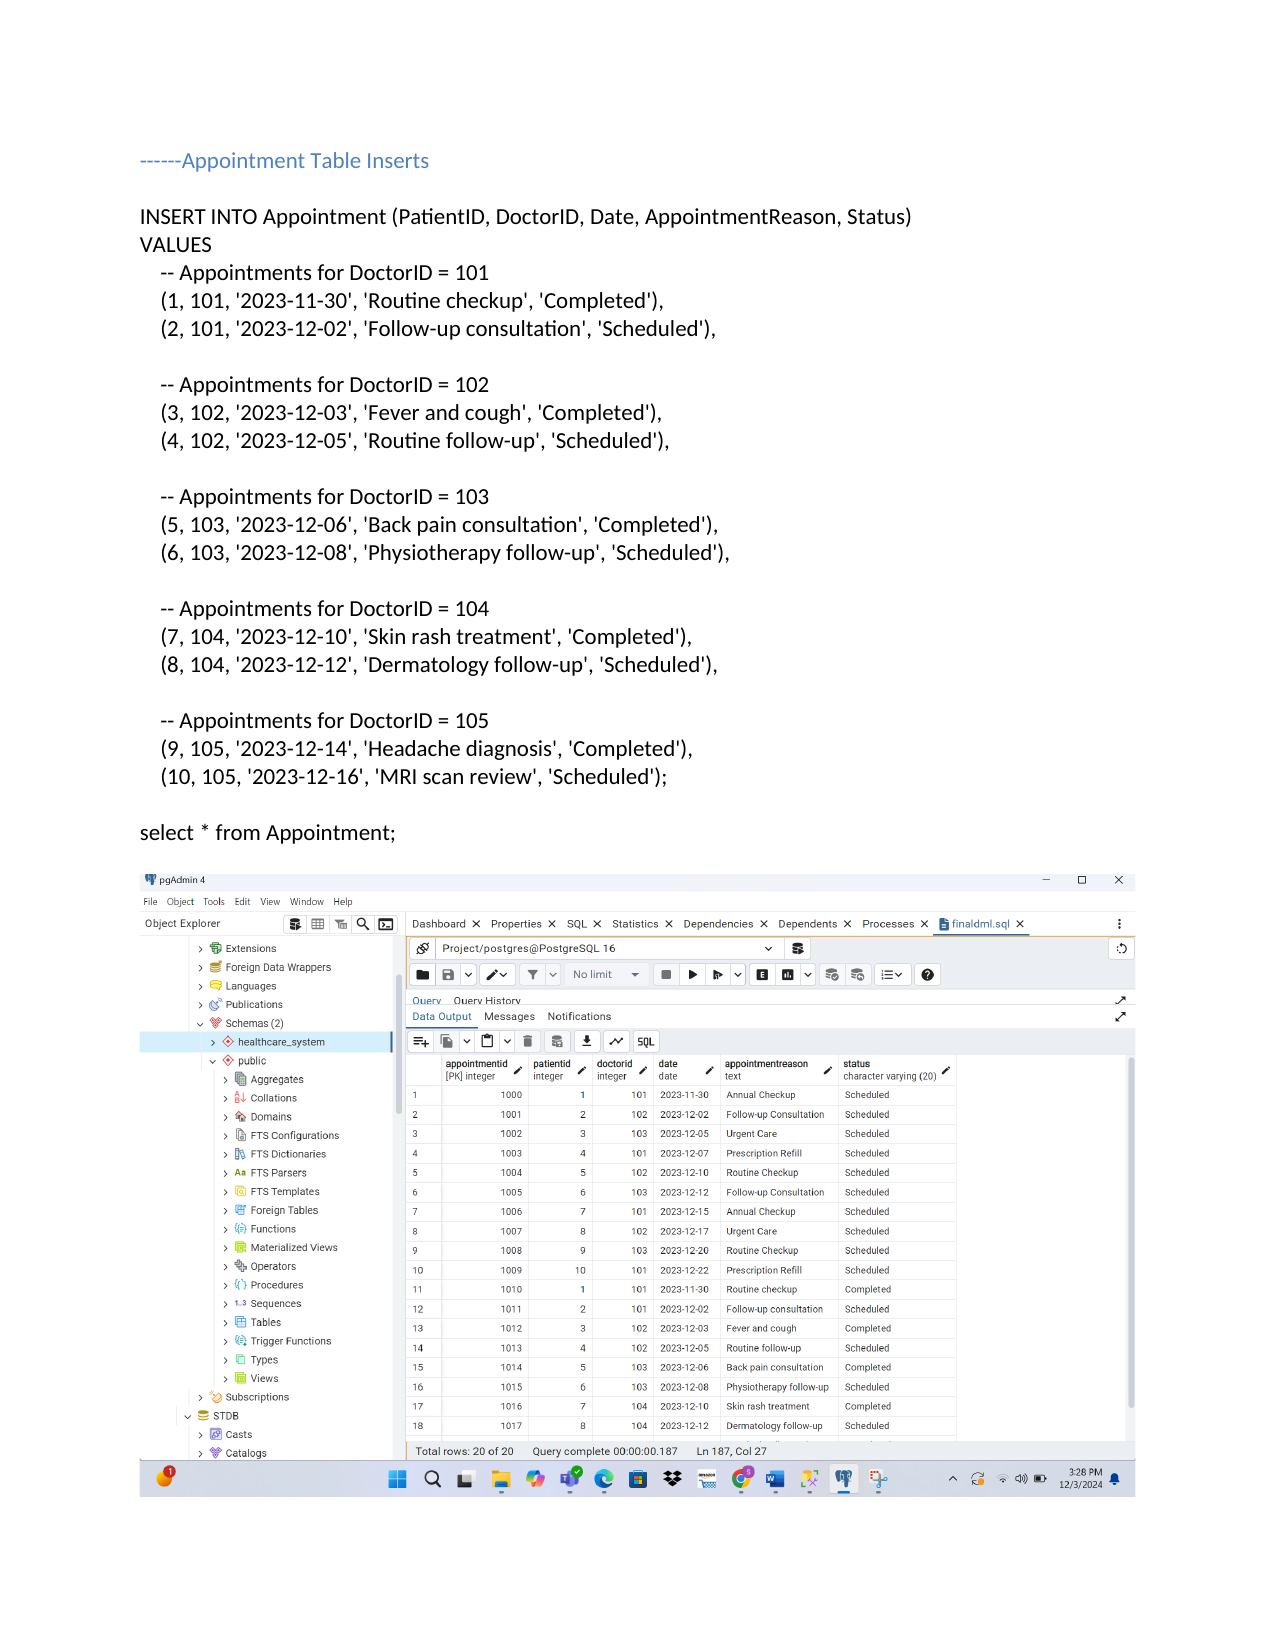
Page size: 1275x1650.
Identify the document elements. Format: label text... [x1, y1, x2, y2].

text -- Appointments for DoctorID = 103 [139, 482, 1135, 510]
text (6, 103, '2023-12-08', 'Physiotherapy follow-up', 'Scheduled'), [139, 538, 1135, 566]
text (8, 104, '2023-12-12', 'Dermatology follow-up', 'Scheduled'), [139, 650, 1135, 678]
text (9, 105, '2023-12-14', 'Headache diagnosis', 'Completed'), [139, 734, 1135, 762]
text -- Appointments for DoctorID = 102 [139, 370, 1135, 398]
text (3, 102, '2023-12-03', 'Fever and cough', 'Completed'), [139, 398, 1135, 426]
text -- Appointments for DoctorID = 105 [139, 706, 1135, 734]
text (7, 104, '2023-12-10', 'Skin rash treatment', 'Completed'), [139, 622, 1135, 650]
text (10, 105, '2023-12-16', 'MRI scan review', 'Scheduled'); [139, 762, 1135, 790]
text INSERT INTO Appointment (PatientID, DoctorID, Date, AppointmentReason, Status) [139, 202, 1135, 230]
text ------Appointment Table Inserts [139, 146, 1135, 174]
text (5, 103, '2023-12-06', 'Back pain consultation', 'Completed'), [139, 510, 1135, 538]
text select * from Appointment; [139, 818, 1135, 846]
picture [139, 874, 1136, 1497]
text (4, 102, '2023-12-05', 'Routine follow-up', 'Scheduled'), [139, 426, 1135, 454]
text -- Appointments for DoctorID = 101 [139, 258, 1135, 286]
text VALUES [139, 230, 1135, 258]
text -- Appointments for DoctorID = 104 [139, 594, 1135, 622]
text (2, 101, '2023-12-02', 'Follow-up consultation', 'Scheduled'), [139, 314, 1135, 342]
text (1, 101, '2023-11-30', 'Routine checkup', 'Completed'), [139, 286, 1135, 314]
